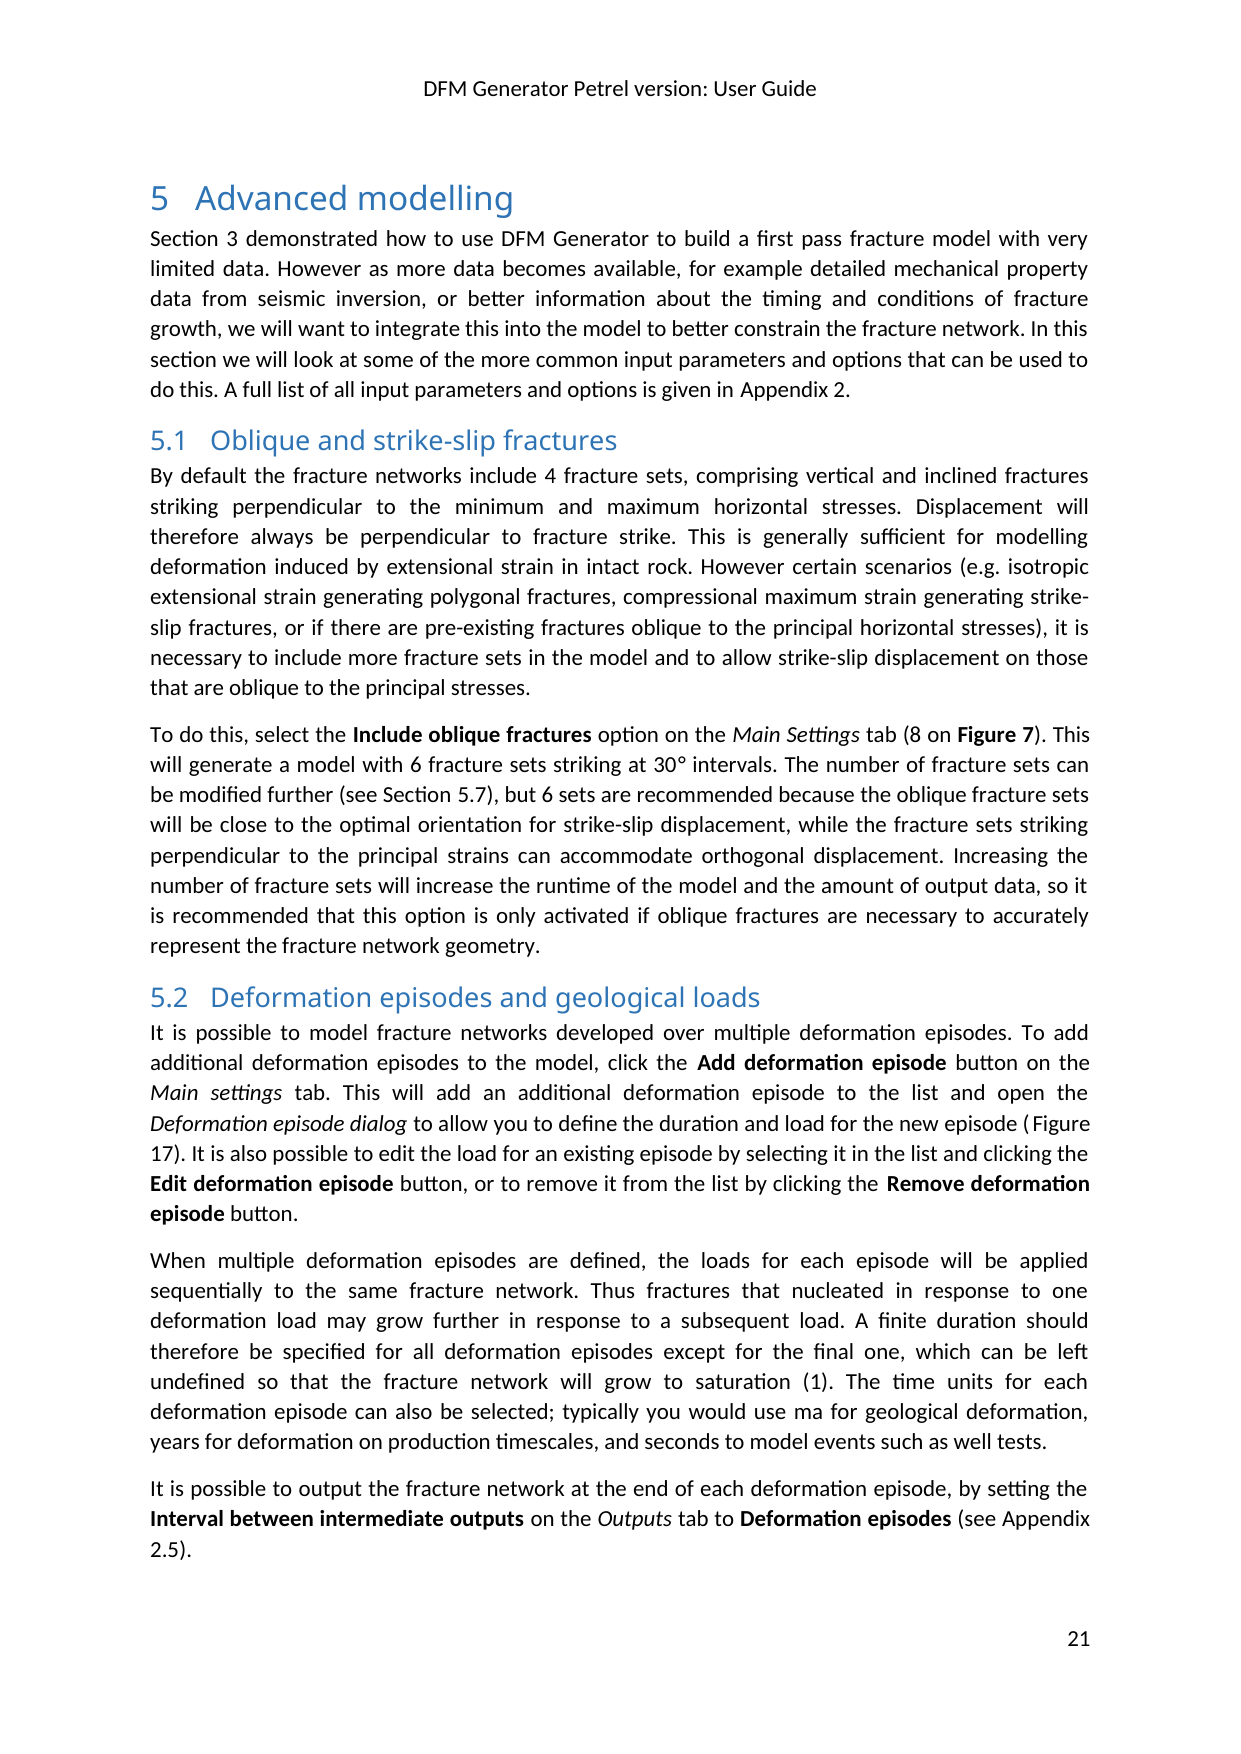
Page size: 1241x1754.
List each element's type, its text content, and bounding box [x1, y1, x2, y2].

text To do this, select the Include oblique fractures option on the Main Settings tab (8 on Figure 7). This will generate a model with 6 fracture sets striking at 30° intervals. The number of fracture sets can be modified further (see Section 5.7), but 6 sets are recommended because the oblique fracture sets will be close to the optimal orientation for strike-slip displacement, while the fracture sets striking perpendicular to the principal strains can accommodate orthogonal displacement. Increasing the number of fracture sets will increase the runtime of the model and the amount of output data, so it is recommended that this option is only activated if oblique fractures are necessary to accurately represent the fracture network geometry. [150, 720, 1090, 959]
subtitle Oblique and strike-slip fractures [150, 422, 1090, 459]
text By default the fracture networks include 4 fracture sets, comprising vertical and inclined fractures striking perpendicular to the minimum and maximum horizontal stresses. Displacement will therefore always be perpendicular to fracture strike. This is generally sufficient for modelling deformation induced by extensional strain in intact rock. However certain scenarios (e.g. isotropic extensional strain generating polygonal fractures, compressional maximum strain generating strike-slip fractures, or if there are pre-existing fractures oblique to the principal horizontal stresses), it is necessary to include more fracture sets in the model and to allow strike-slip displacement on those that are oblique to the principal stresses. [150, 462, 1090, 701]
text When multiple deformation episodes are defined, the loads for each episode will be applied sequentially to the same fracture network. Thus fractures that nucleated in response to one deformation load may grow further in response to a subsequent load. A finite duration should therefore be specified for all deformation episodes except for the final one, which can be left undefined so that the fracture network will grow to saturation (1). The time units for each deformation episode can also be selected; typically you would use ma for geological deformation, years for deformation on production timescales, and seconds to model events such as well tests. [150, 1246, 1090, 1456]
subtitle Advanced modelling [150, 175, 1090, 220]
text Section 3 demonstrated how to use DFM Generator to build a first pass fracture model with very limited data. However as more data becomes available, for example detailed mechanical property data from seismic inversion, or better information about the timing and conditions of fracture growth, we will want to integrate this into the model to better constrain the fracture network. In this section we will look at some of the more common input parameters and options that can be used to do this. A full list of all input parameters and options is given in Appendix 2. [150, 224, 1090, 403]
subtitle Deformation episodes and geological loads [150, 978, 1090, 1015]
text It is possible to output the fracture network at the end of each deformation episode, by setting the Interval between intermediate outputs on the Outputs tab to Deformation episodes (see Appendix 2.5). [150, 1474, 1090, 1563]
text It is possible to model fracture networks developed over multiple deformation episodes. To add additional deformation episodes to the model, click the Add deformation episode button on the Main settings tab. This will add an additional deformation episode to the list and open the Deformation episode dialog to allow you to define the duration and load for the new episode (Figure 17). It is also possible to edit the load for an existing episode by selecting it in the list and clicking the Edit deformation episode button, or to remove it from the list by clicking the Remove deformation episode button. [150, 1018, 1090, 1227]
